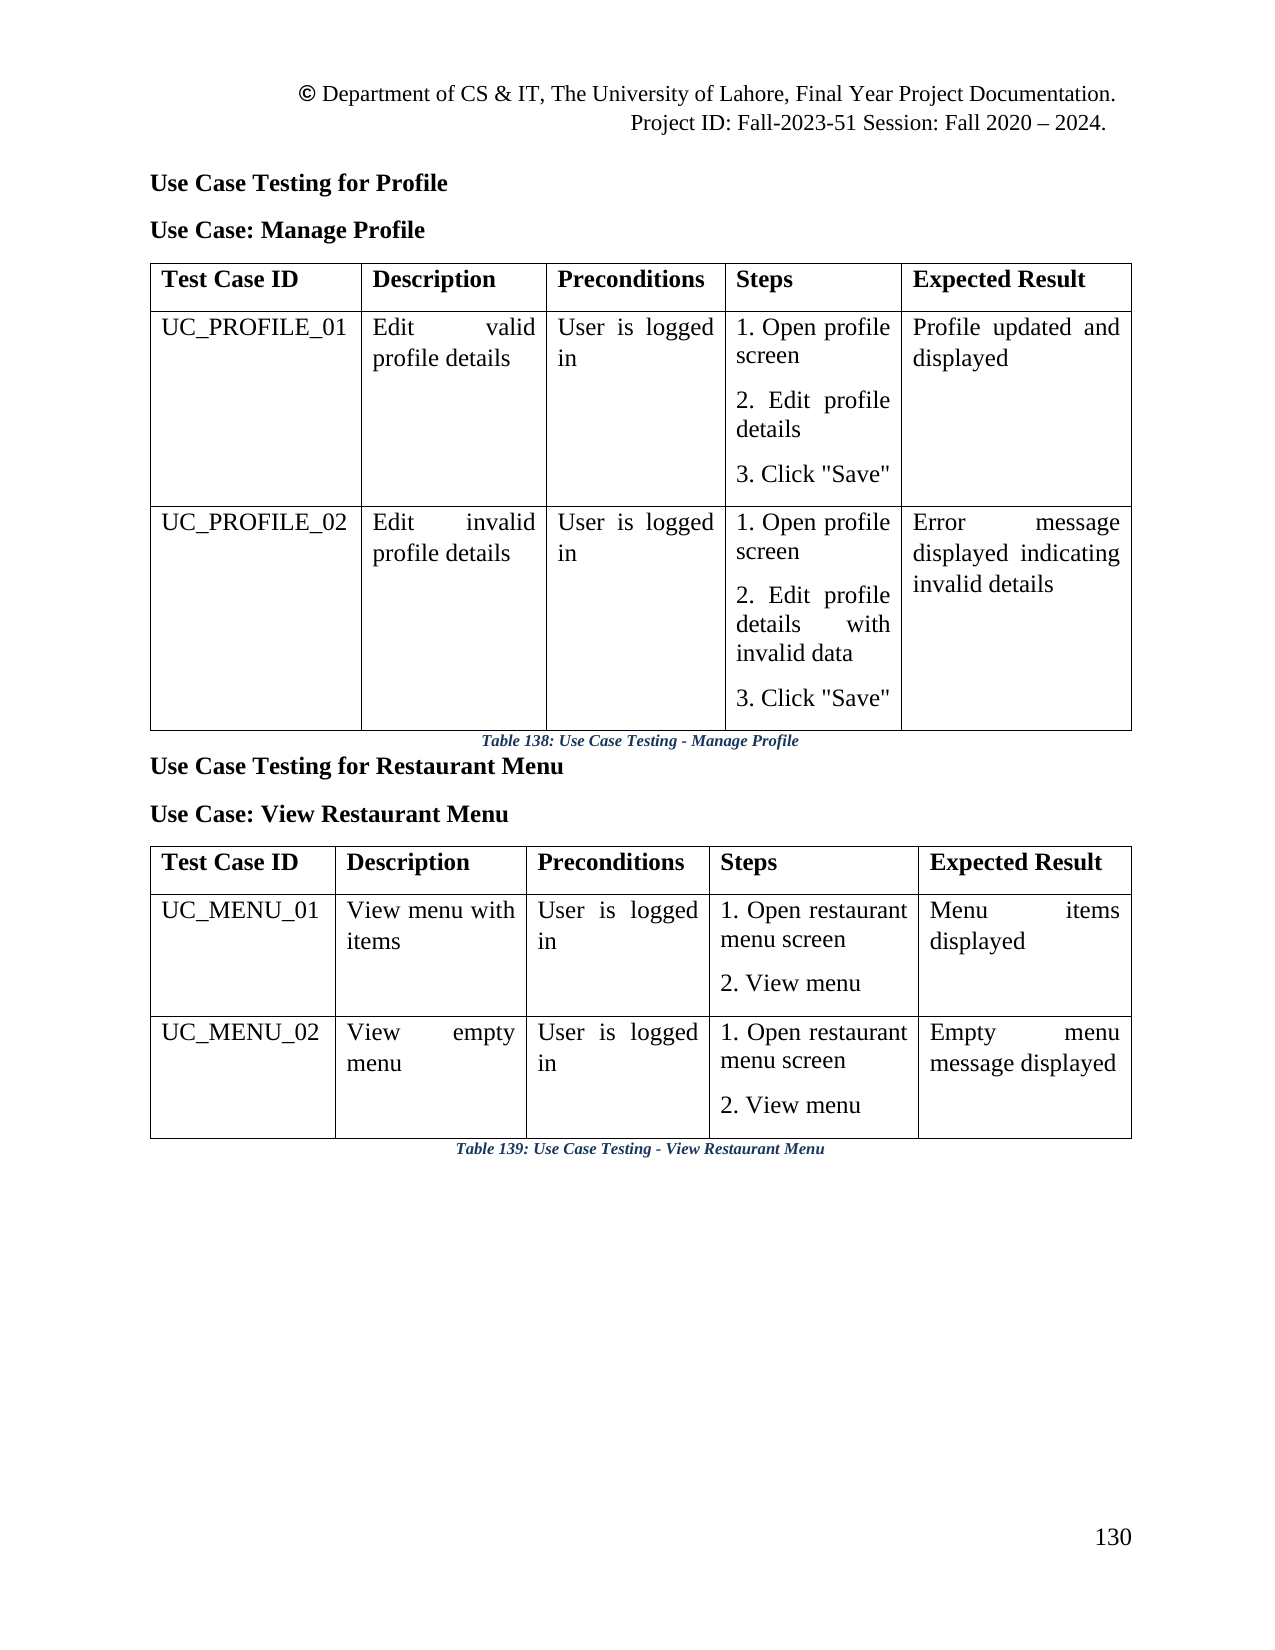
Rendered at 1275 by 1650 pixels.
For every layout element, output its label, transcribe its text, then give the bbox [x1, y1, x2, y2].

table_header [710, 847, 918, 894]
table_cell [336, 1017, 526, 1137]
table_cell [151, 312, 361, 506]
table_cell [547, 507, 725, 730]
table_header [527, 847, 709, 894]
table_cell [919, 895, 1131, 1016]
text Use Case: View Restaurant Menu [149, 799, 1132, 827]
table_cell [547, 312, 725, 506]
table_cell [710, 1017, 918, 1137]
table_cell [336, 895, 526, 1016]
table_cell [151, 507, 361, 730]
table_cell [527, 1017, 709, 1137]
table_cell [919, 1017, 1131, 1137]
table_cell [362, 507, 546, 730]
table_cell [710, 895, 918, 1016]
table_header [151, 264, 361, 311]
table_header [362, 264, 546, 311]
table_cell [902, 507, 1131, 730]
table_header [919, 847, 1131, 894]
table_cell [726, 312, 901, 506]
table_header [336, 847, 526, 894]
text Use Case Testing for Profile [149, 168, 1132, 197]
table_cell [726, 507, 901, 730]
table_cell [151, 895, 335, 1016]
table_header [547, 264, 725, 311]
subtitle Table 138: Use Case Testing - Manage Profile [150, 731, 1132, 750]
subtitle Table 139: Use Case Testing - View Restaurant Menu [150, 1139, 1132, 1158]
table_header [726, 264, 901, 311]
text Use Case: Manage Profile [149, 215, 1132, 244]
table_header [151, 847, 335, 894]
text Use Case Testing for Restaurant Menu [149, 751, 1132, 780]
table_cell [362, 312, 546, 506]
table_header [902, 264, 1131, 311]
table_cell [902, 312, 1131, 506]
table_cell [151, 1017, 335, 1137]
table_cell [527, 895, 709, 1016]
